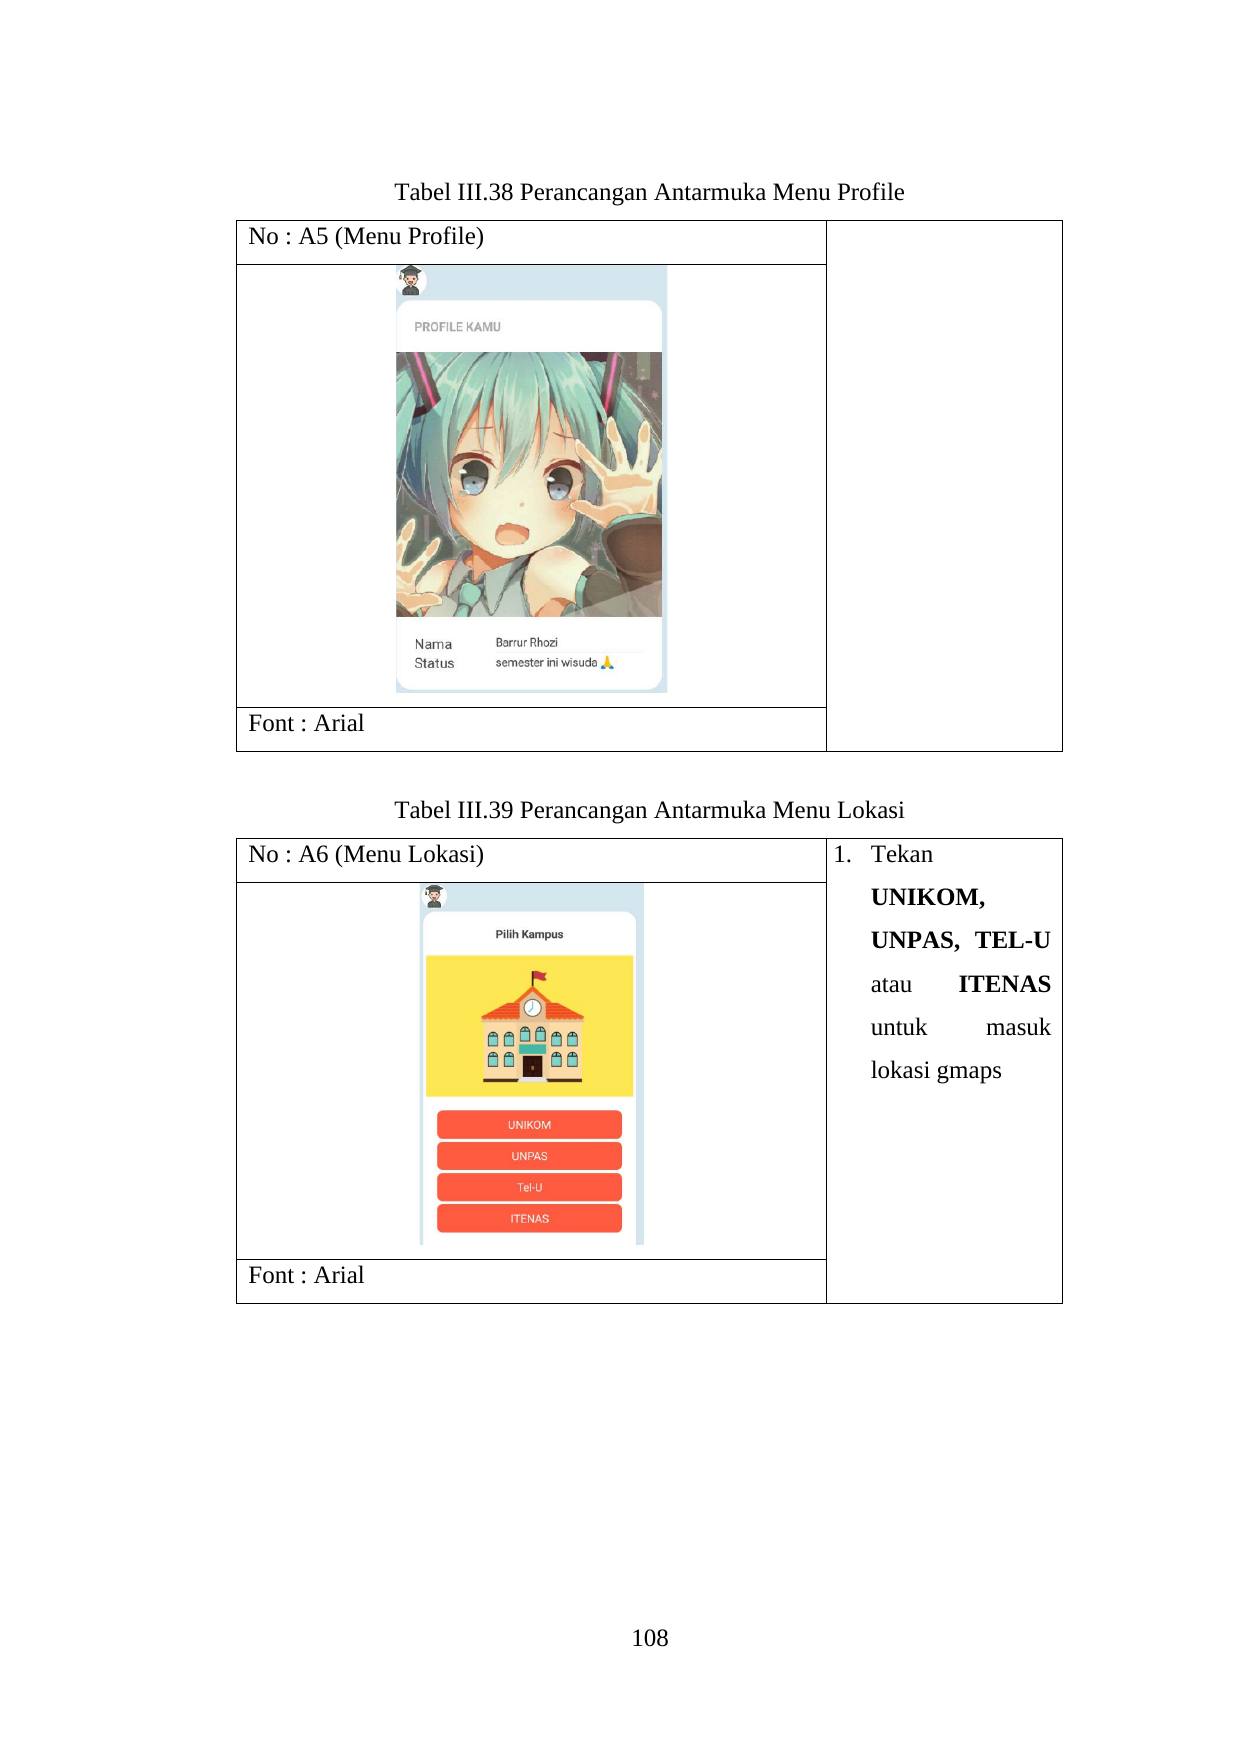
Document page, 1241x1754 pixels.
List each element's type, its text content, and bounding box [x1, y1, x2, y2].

table_cell [237, 265, 826, 707]
picture [419, 883, 644, 1245]
table_cell [237, 883, 826, 1259]
table_header No : A5 (Menu Profile) [237, 221, 826, 264]
table_cell Font : Arial [237, 708, 826, 751]
table_cell Font : Arial [237, 1260, 826, 1303]
table_header [827, 221, 1062, 751]
text Tabel III.39 Perancangan Antarmuka Menu Lokasi [236, 795, 1063, 824]
picture [396, 265, 668, 693]
text Tabel III.38 Perancangan Antarmuka Menu Profile [236, 177, 1063, 206]
table_header No : A6 (Menu Lokasi) [237, 839, 826, 882]
table_header Tekan UNIKOM, UNPAS, TEL-U atau ITENAS untuk masuk lokasi gmaps [827, 839, 1062, 1303]
